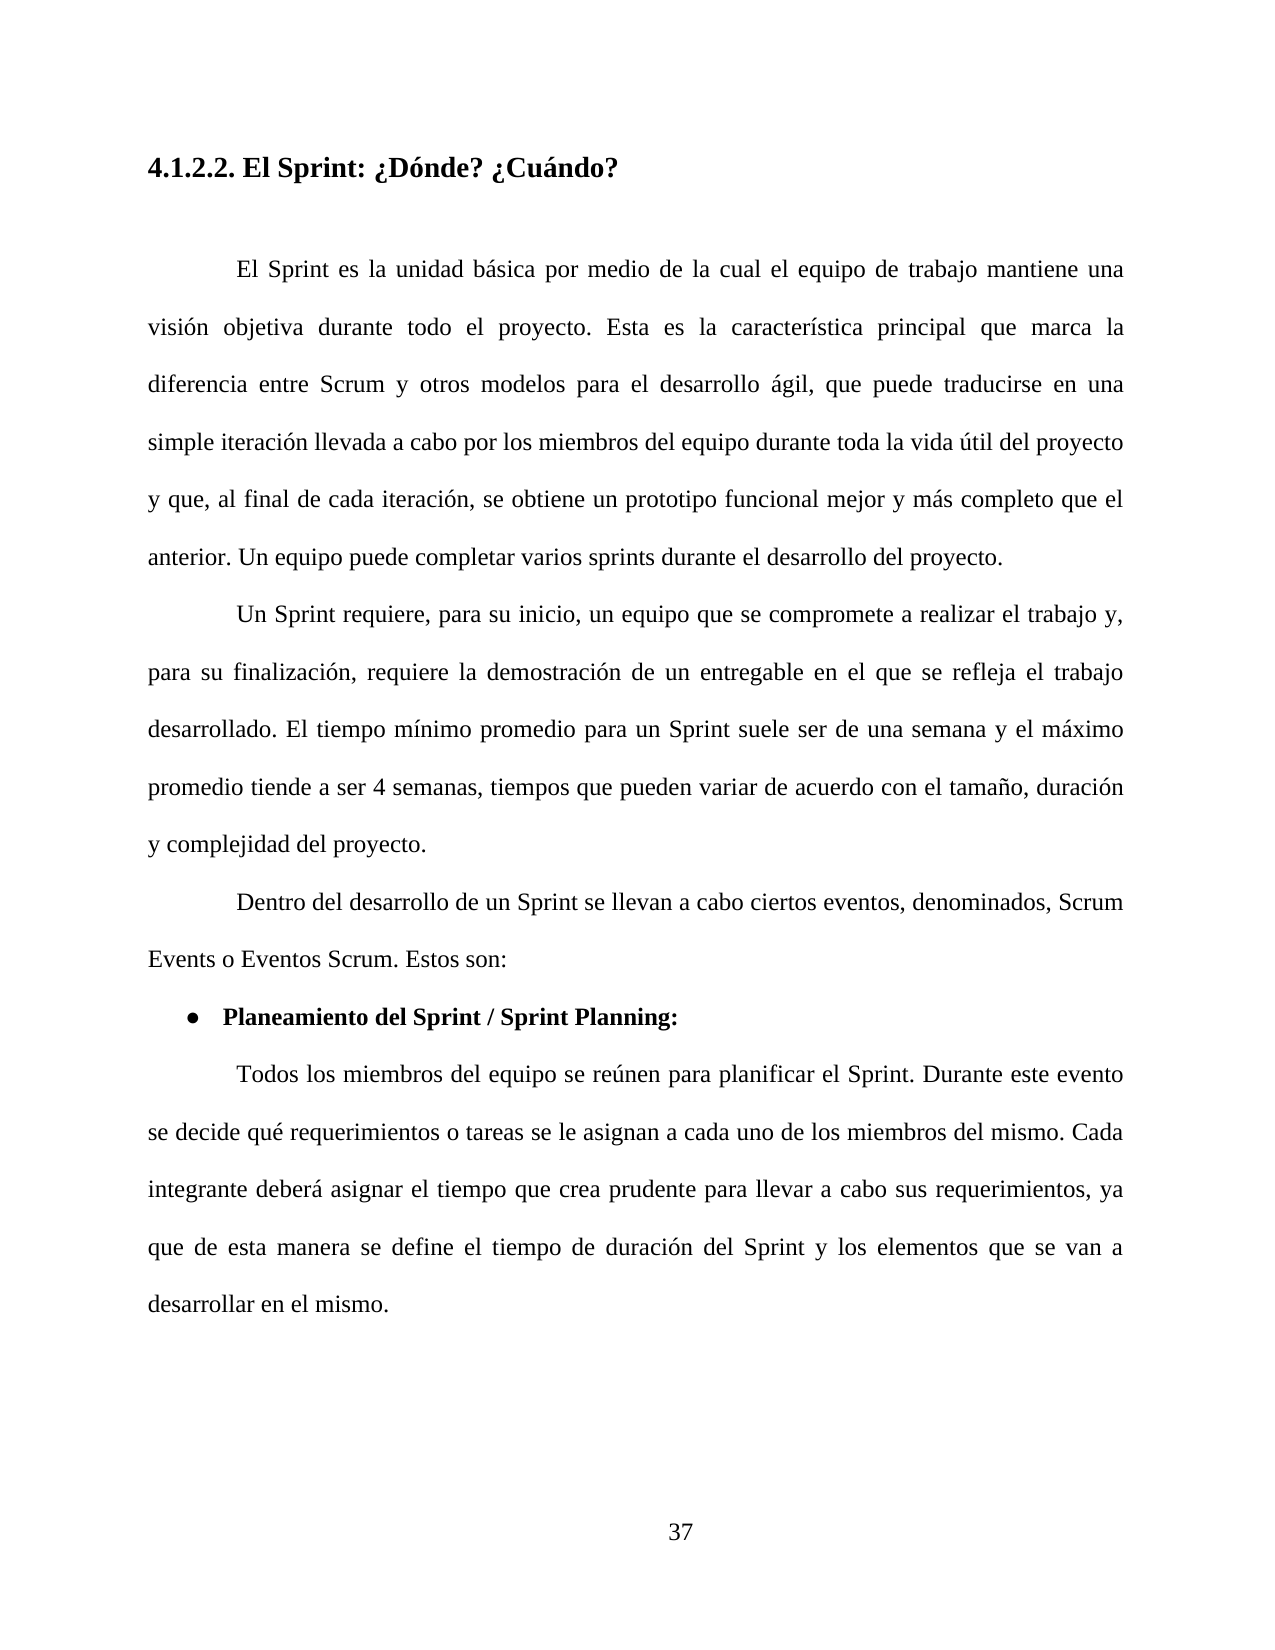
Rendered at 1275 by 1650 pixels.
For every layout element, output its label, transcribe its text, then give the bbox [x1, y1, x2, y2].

list Planeamiento del Sprint / Sprint Planning: [185, 1002, 1125, 1031]
subtitle 4.1.2.2. El Sprint: ¿Dónde? ¿Cuándo? [148, 150, 1125, 183]
text Todos los miembros del equipo se reúnen para planificar el Sprint. Durante este evento se decide qué requerimientos o tareas se le asignan a cada uno de los miembros del mismo. Cada integrante deberá asignar el tiempo que crea prudente para llevar a cabo sus requerimientos, ya que de esta manera se define el tiempo de duración del Sprint y los elementos que se van a desarrollar en el mismo. [148, 1059, 1125, 1318]
text El Sprint es la unidad básica por medio de la cual el equipo de trabajo mantiene una visión objetiva durante todo el proyecto. Esta es la característica principal que marca la diferencia entre Scrum y otros modelos para el desarrollo ágil, que puede traducirse en una simple iteración llevada a cabo por los miembros del equipo durante toda la vida útil del proyecto y que, al final de cada iteración, se obtiene un prototipo funcional mejor y más completo que el anterior. Un equipo puede completar varios sprints durante el desarrollo del proyecto. [148, 254, 1125, 571]
text Dentro del desarrollo de un Sprint se llevan a cabo ciertos eventos, denominados, Scrum Events o Eventos Scrum. Estos son: [148, 887, 1125, 973]
text Un Sprint requiere, para su inicio, un equipo que se compromete a realizar el trabajo y, para su finalización, requiere la demostración de un entregable en el que se refleja el trabajo desarrollado. El tiempo mínimo promedio para un Sprint suele ser de una semana y el máximo promedio tiende a ser 4 semanas, tiempos que pueden variar de acuerdo con el tamaño, duración y complejidad del proyecto. [148, 599, 1125, 858]
